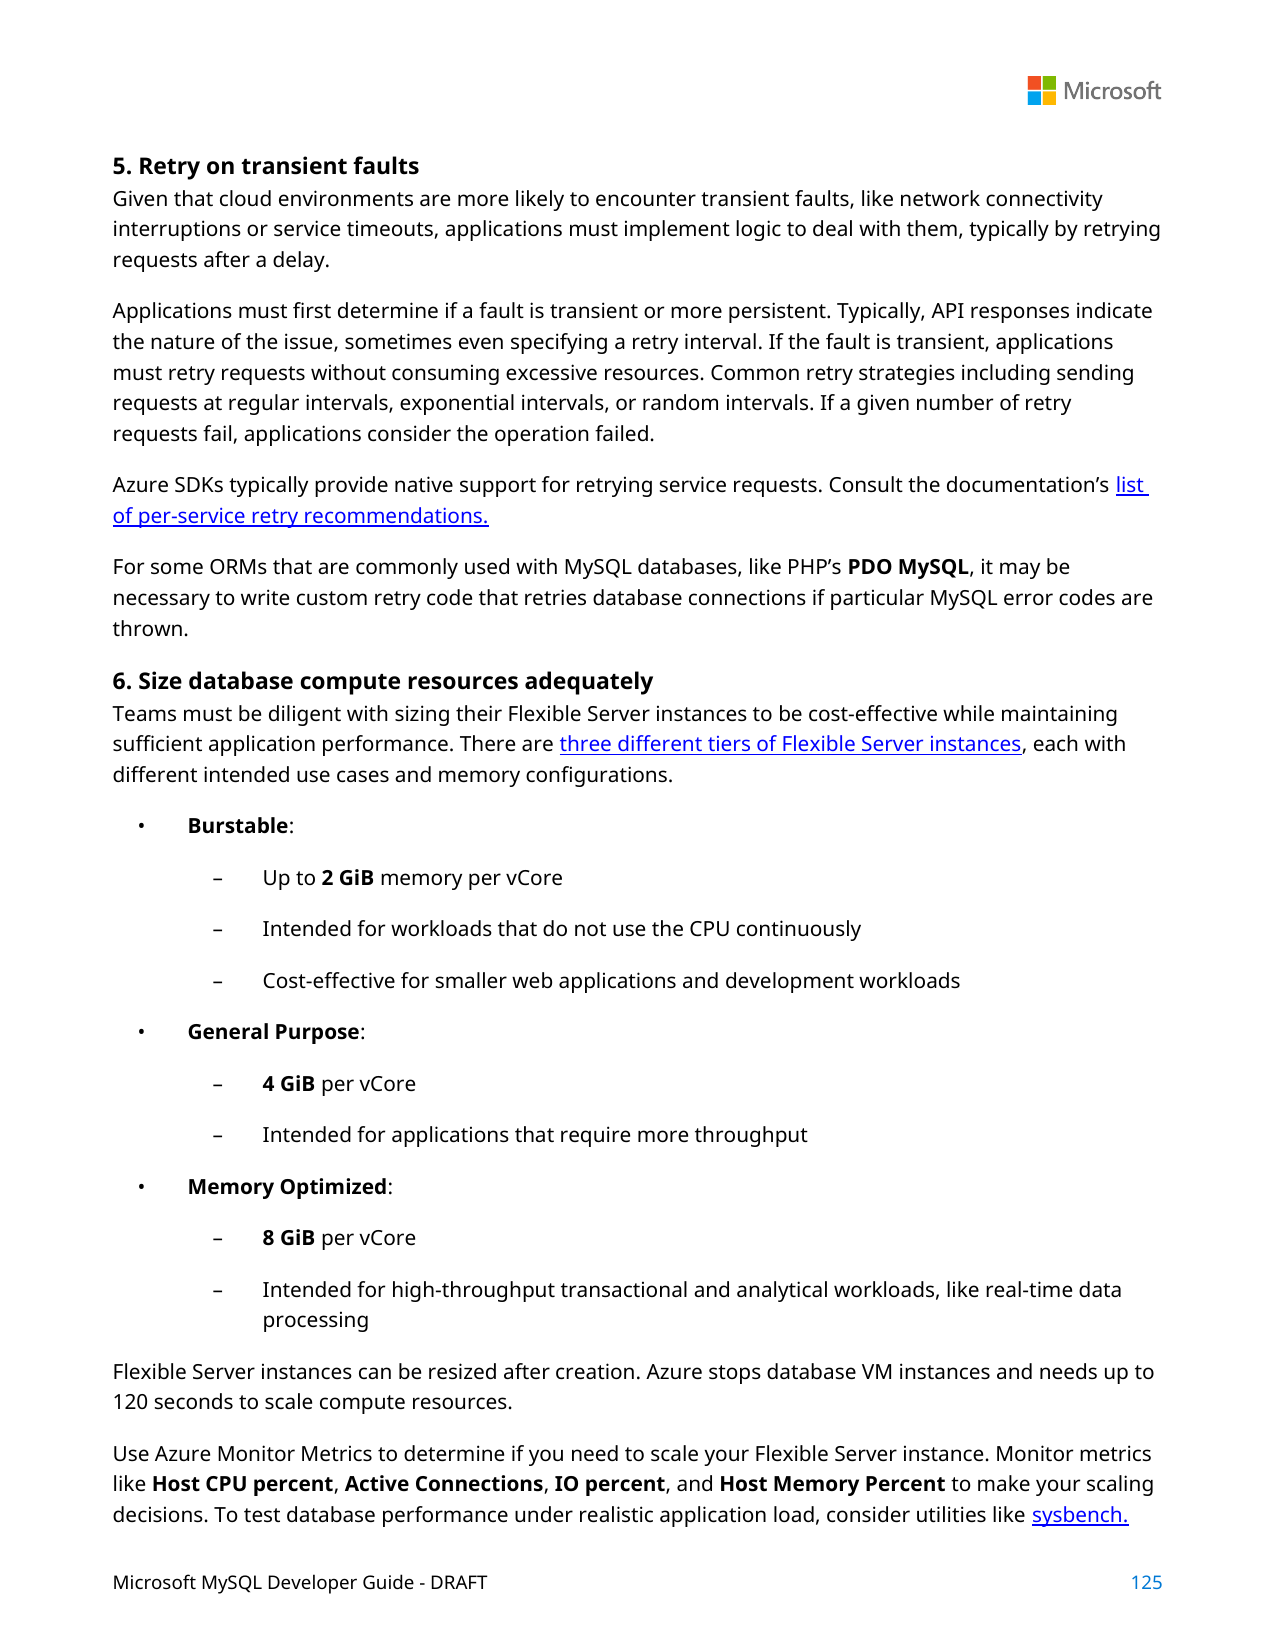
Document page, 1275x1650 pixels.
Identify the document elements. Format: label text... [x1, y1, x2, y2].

list 8 GiB per vCore [212, 1223, 1162, 1252]
picture [1026, 75, 1163, 107]
list General Purpose: [137, 1017, 1162, 1046]
subtitle 5. Retry on transient faults [112, 150, 1162, 181]
text Flexible Server instances can be resized after creation. Azure stops database VM instances and needs up to 120 seconds to scale compute resources. [112, 1357, 1162, 1416]
list 4 GiB per vCore [212, 1069, 1162, 1097]
list Up to 2 GiB memory per vCore [212, 863, 1162, 892]
text Teams must be diligent with sizing their Flexible Server instances to be cost-effective while maintaining sufficient application performance. There are three different tiers of Flexible Server instances, each with different intended use cases and memory configurations. [112, 699, 1162, 789]
text Use Azure Monitor Metrics to determine if you need to scale your Flexible Server instance. Monitor metrics like Host CPU percent, Active Connections, IO percent, and Host Memory Percent to make your scaling decisions. To test database performance under realistic application load, consider utilities like sysbench. [112, 1439, 1162, 1529]
list Burstable: [137, 812, 1162, 840]
text For some ORMs that are commonly used with MySQL databases, like PHP’s PDO MySQL, it may be necessary to write custom retry code that retries database connections if particular MySQL error codes are thrown. [112, 552, 1162, 642]
list Intended for high-throughput transactional and analytical workloads, like real-time data processing [212, 1275, 1162, 1334]
text Applications must first determine if a fault is transient or more persistent. Typically, API responses indicate the nature of the issue, sometimes even specifying a retry interval. If the fault is transient, applications must retry requests without consuming excessive resources. Common retry strategies including sending requests at regular intervals, exponential intervals, or random intervals. If a given number of retry requests fail, applications consider the operation failed. [112, 296, 1162, 447]
subtitle 6. Size database compute resources adequately [112, 665, 1162, 696]
list Cost-effective for smaller web applications and development workloads [212, 966, 1162, 994]
list Intended for workloads that do not use the CPU continuously [212, 914, 1162, 943]
list Memory Optimized: [137, 1172, 1162, 1200]
text Given that cloud environments are more likely to encounter transient faults, like network connectivity interruptions or service timeouts, applications must implement logic to deal with them, typically by retrying requests after a delay. [112, 184, 1162, 273]
list Intended for applications that require more throughput [212, 1120, 1162, 1149]
text Azure SDKs typically provide native support for retrying service requests. Consult the documentation’s list of per-service retry recommendations. [112, 470, 1162, 529]
